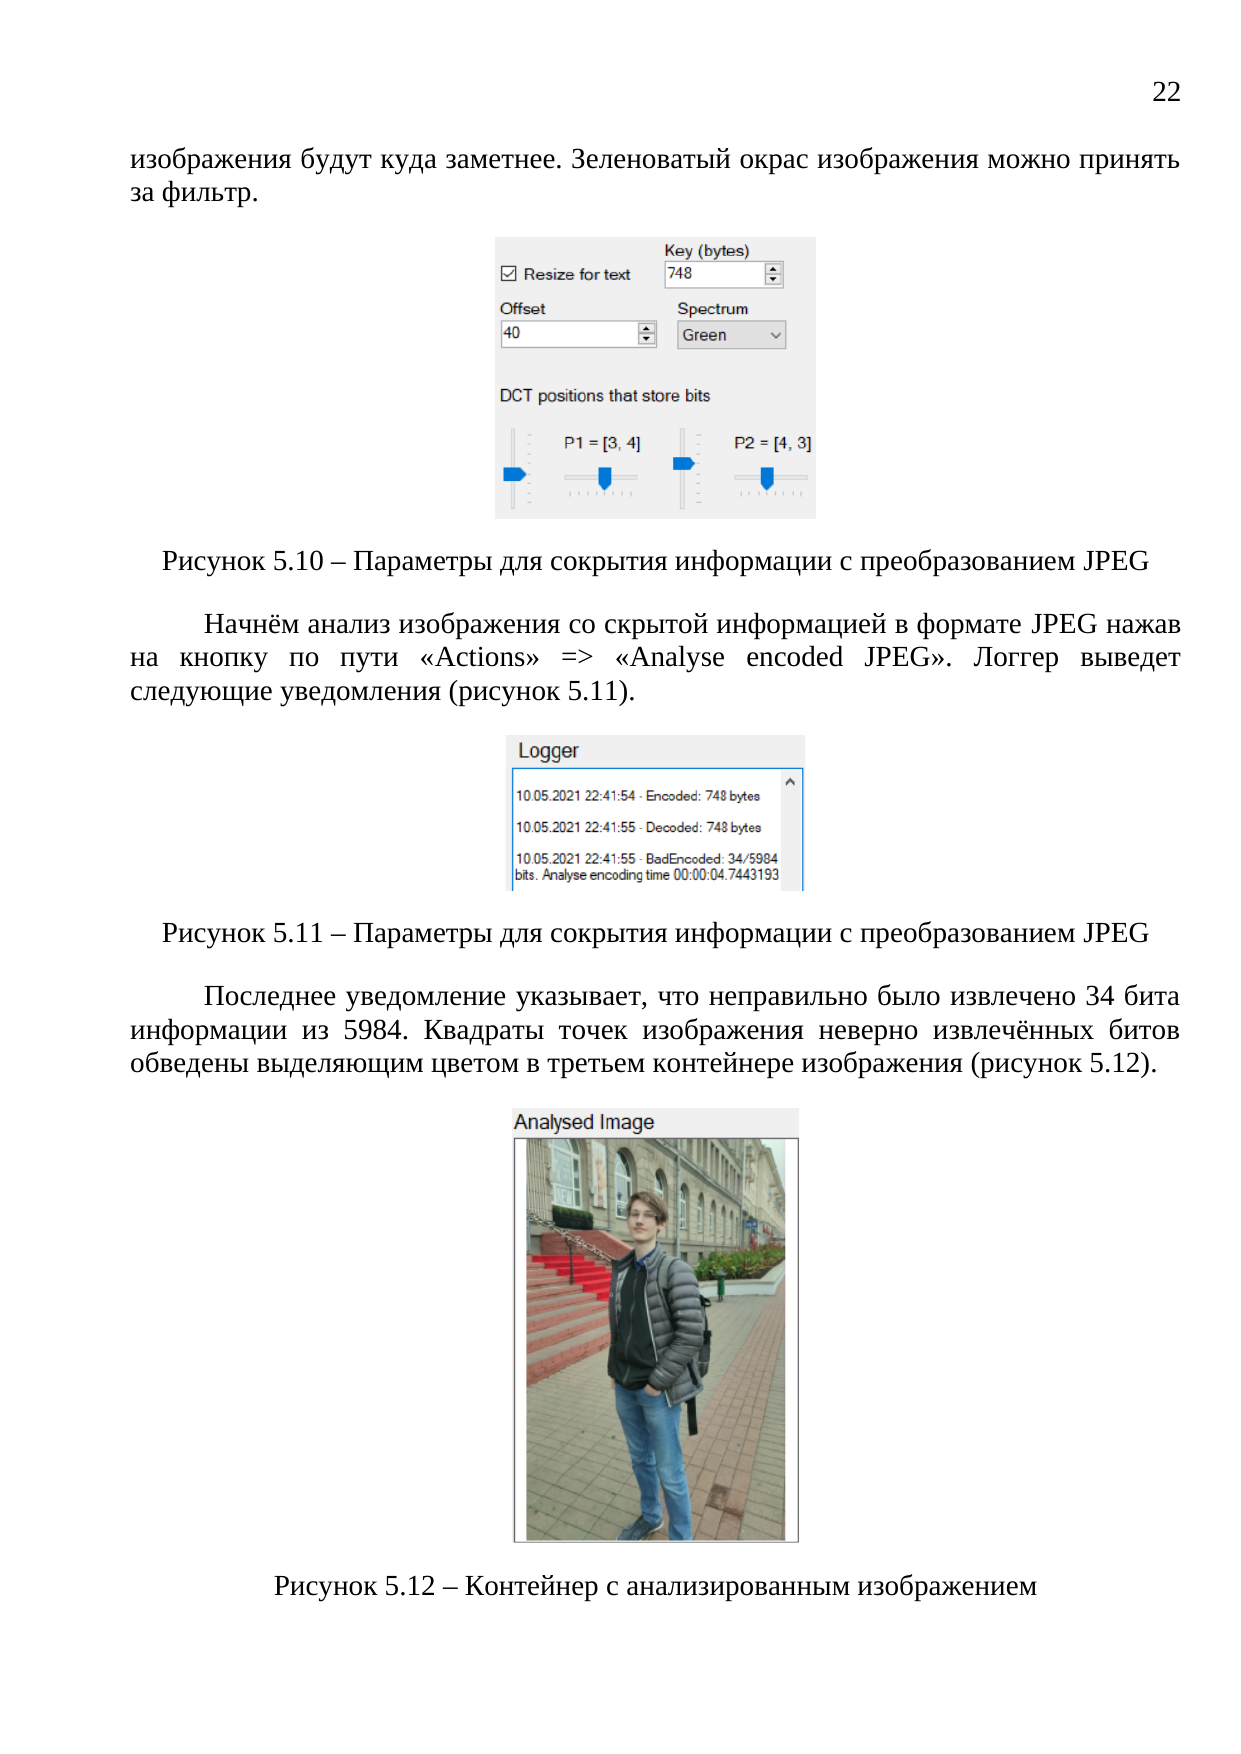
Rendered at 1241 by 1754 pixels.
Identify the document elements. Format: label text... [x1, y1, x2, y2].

picture [495, 237, 816, 519]
subtitle Рисунок 5.10 – Параметры для сокрытия информации с преобразованием JPEG [130, 543, 1181, 577]
subtitle Рисунок 5.11 – Параметры для сокрытия информации с преобразованием JPEG [130, 916, 1181, 949]
subtitle Рисунок 5.12 – Контейнер с анализированным изображением [130, 1568, 1181, 1601]
text Последнее уведомление указывает, что неправильно было извлечено 34 бита информации из 5984. Квадраты точек изображения неверно извлечённых битов обведены выделяющим цветом в третьем контейнере изображения (рисунок 5.12). [130, 978, 1181, 1079]
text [130, 141, 1181, 208]
picture [505, 735, 806, 891]
picture [511, 1108, 800, 1543]
text Начнём анализ изображения со скрытой информацией в формате JPEG нажав на кнопку по пути «Actions» => «Analyse encoded JPEG». Логгер выведет следующие уведомления (рисунок 5.11). [130, 606, 1181, 707]
